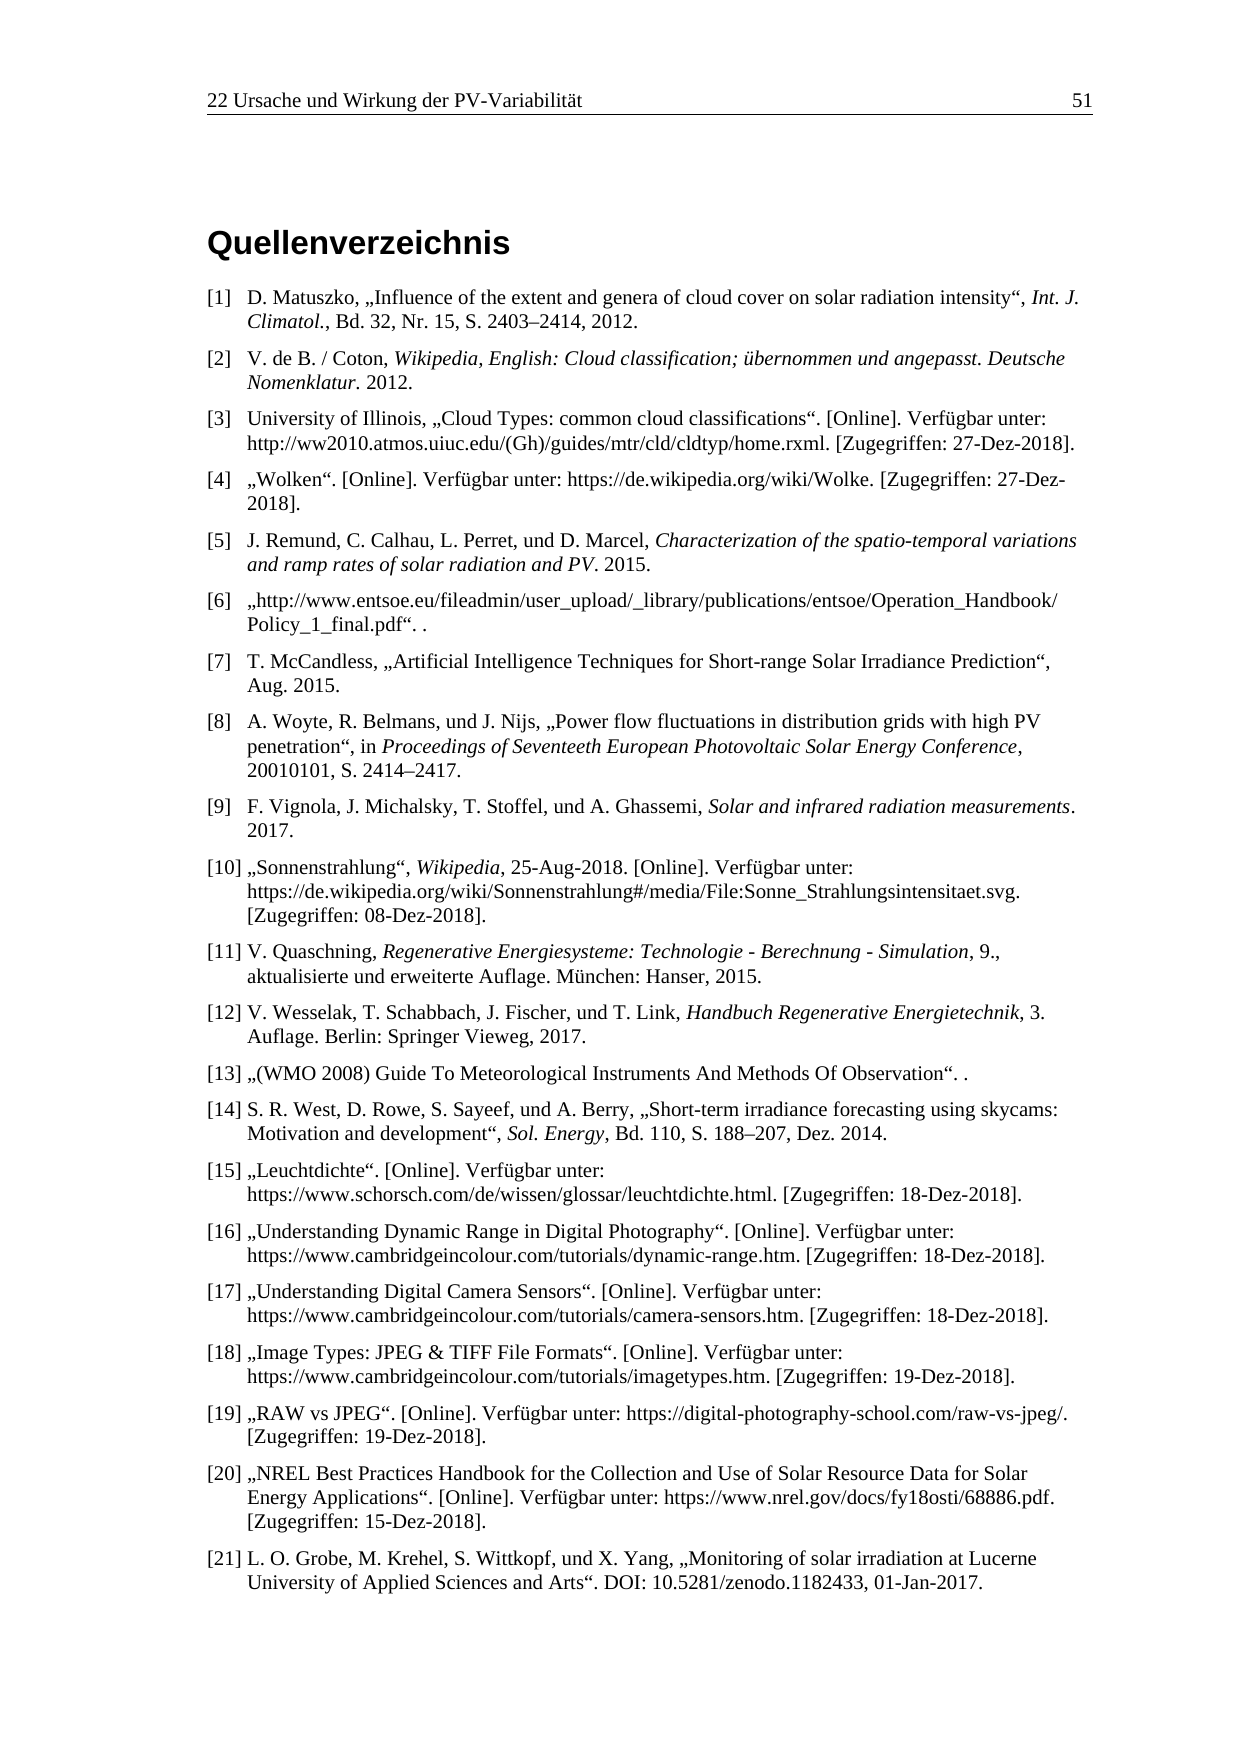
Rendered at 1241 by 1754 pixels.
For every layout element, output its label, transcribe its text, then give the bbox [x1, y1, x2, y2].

text [13] „(WMO 2008) Guide To Meteorological Instruments And Methods Of Observation“. . [207, 1061, 1093, 1085]
text [14] S. R. West, D. Rowe, S. Sayeef, und A. Berry, „Short-term irradiance forecasting using skycams: Motivation and development“, Sol. Energy, Bd. 110, S. 188–207, Dez. 2014. [207, 1097, 1093, 1145]
text [2] V. de B. / Coton, Wikipedia, English: Cloud classification; übernommen und angepasst. Deutsche Nomenklatur. 2012. [207, 346, 1093, 394]
text [8] A. Woyte, R. Belmans, und J. Nijs, „Power flow fluctuations in distribution grids with high PV penetration“, in Proceedings of Seventeeth European Photovoltaic Solar Energy Conference, 20010101, S. 2414–2417. [207, 709, 1093, 782]
text [1] D. Matuszko, „Influence of the extent and genera of cloud cover on solar radiation intensity“, Int. J. Climatol., Bd. 32, Nr. 15, S. 2403–2414, 2012. [207, 285, 1093, 333]
text [10] „Sonnenstrahlung“, Wikipedia, 25-Aug-2018. [Online]. Verfügbar unter: https://de.wikipedia.org/wiki/Sonnenstrahlung#/media/File:Sonne_Strahlungsintensitaet.svg. [Zugegriffen: 08-Dez-2018]. [207, 855, 1093, 927]
text [20] „NREL Best Practices Handbook for the Collection and Use of Solar Resource Data for Solar Energy Applications“. [Online]. Verfügbar unter: https://www.nrel.gov/docs/fy18osti/68886.pdf. [Zugegriffen: 15-Dez-2018]. [207, 1461, 1093, 1533]
text [4] „Wolken“. [Online]. Verfügbar unter: https://de.wikipedia.org/wiki/Wolke. [Zugegriffen: 27-Dez-2018]. [207, 467, 1093, 515]
text [6] „http://www.entsoe.eu/fileadmin/user_upload/_library/publications/entsoe/Operation_Handbook/Policy_1_final.pdf“. . [207, 588, 1093, 636]
text [11] V. Quaschning, Regenerative Energiesysteme: Technologie - Berechnung - Simulation, 9., aktualisierte und erweiterte Auflage. München: Hanser, 2015. [207, 939, 1093, 988]
text [7] T. McCandless, „Artificial Intelligence Techniques for Short-range Solar Irradiance Prediction“, Aug. 2015. [207, 649, 1093, 697]
text [9] F. Vignola, J. Michalsky, T. Stoffel, und A. Ghassemi, Solar and infrared radiation measurements. 2017. [207, 794, 1093, 842]
text [15] „Leuchtdichte“. [Online]. Verfügbar unter: https://www.schorsch.com/de/wissen/glossar/leuchtdichte.html. [Zugegriffen: 18-Dez-2018]. [207, 1158, 1093, 1206]
text [18] „Image Types: JPEG & TIFF File Formats“. [Online]. Verfügbar unter: https://www.cambridgeincolour.com/tutorials/imagetypes.htm. [Zugegriffen: 19-Dez-2018]. [207, 1340, 1093, 1388]
subtitle Quellenverzeichnis [207, 223, 1093, 261]
text [16] „Understanding Dynamic Range in Digital Photography“. [Online]. Verfügbar unter: https://www.cambridgeincolour.com/tutorials/dynamic-range.htm. [Zugegriffen: 18-Dez-2018]. [207, 1218, 1093, 1267]
text [12] V. Wesselak, T. Schabbach, J. Fischer, und T. Link, Handbuch Regenerative Energietechnik, 3. Auflage. Berlin: Springer Vieweg, 2017. [207, 1000, 1093, 1048]
text [21] L. O. Grobe, M. Krehel, S. Wittkopf, und X. Yang, „Monitoring of solar irradiation at Lucerne University of Applied Sciences and Arts“. DOI: 10.5281/zenodo.1182433, 01-Jan-2017. [207, 1546, 1093, 1594]
text [3] University of Illinois, „Cloud Types: common cloud classifications“. [Online]. Verfügbar unter: http://ww2010.atmos.uiuc.edu/(Gh)/guides/mtr/cld/cldtyp/home.rxml. [Zugegriffen: 27-Dez-2018]. [207, 406, 1093, 454]
text [17] „Understanding Digital Camera Sensors“. [Online]. Verfügbar unter: https://www.cambridgeincolour.com/tutorials/camera-sensors.htm. [Zugegriffen: 18-Dez-2018]. [207, 1279, 1093, 1327]
text [5] J. Remund, C. Calhau, L. Perret, und D. Marcel, Characterization of the spatio-temporal variations and ramp rates of solar radiation and PV. 2015. [207, 528, 1093, 576]
text [19] „RAW vs JPEG“. [Online]. Verfügbar unter: https://digital-photography-school.com/raw-vs-jpeg/. [Zugegriffen: 19-Dez-2018]. [207, 1400, 1093, 1448]
